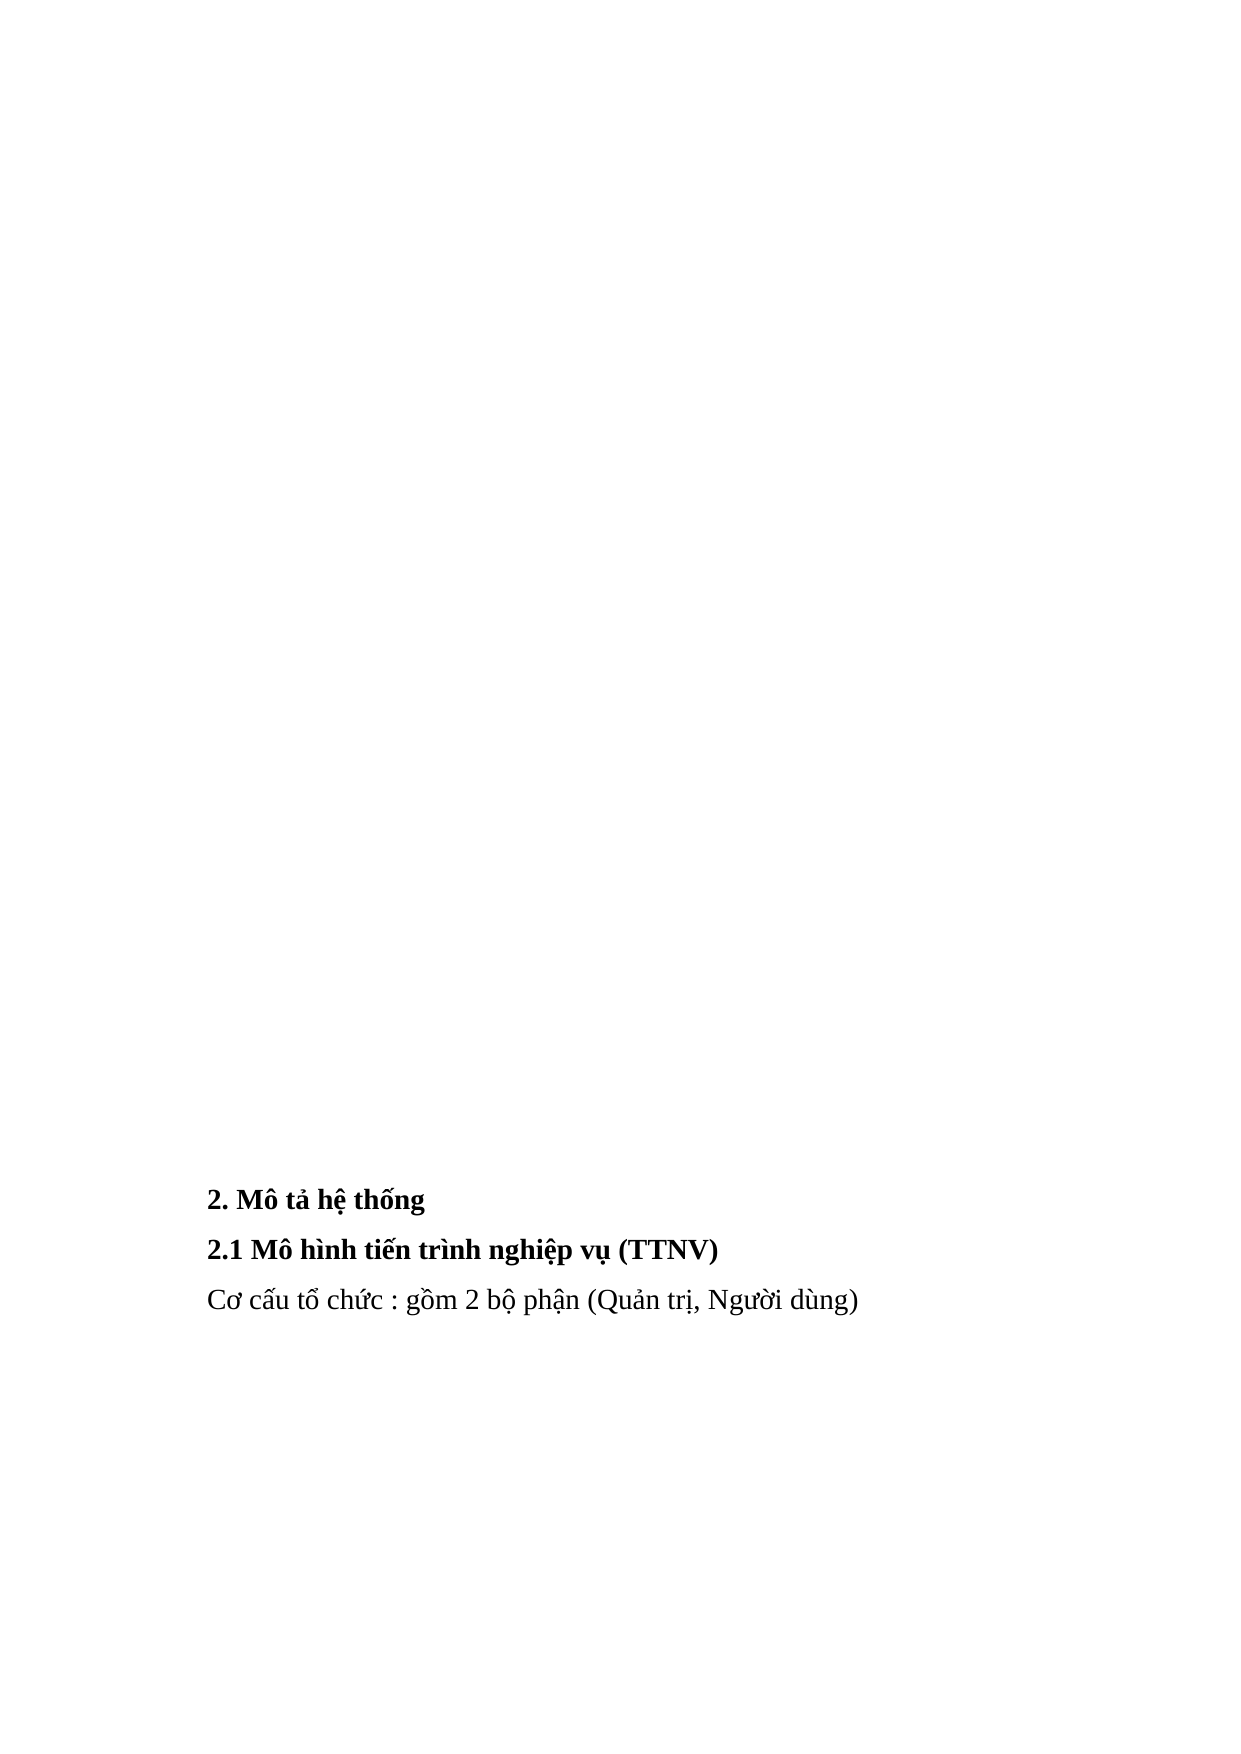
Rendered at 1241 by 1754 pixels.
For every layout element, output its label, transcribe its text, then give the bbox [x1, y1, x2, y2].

subtitle 2. Mô tả hệ thống [207, 1182, 1152, 1215]
text Cơ cấu tổ chức : gồm 2 bộ phận (Quản trị, Người dùng) [207, 1282, 1152, 1316]
subtitle 2.1 Mô hình tiến trình nghiệp vụ (TTNV) [207, 1232, 1152, 1266]
